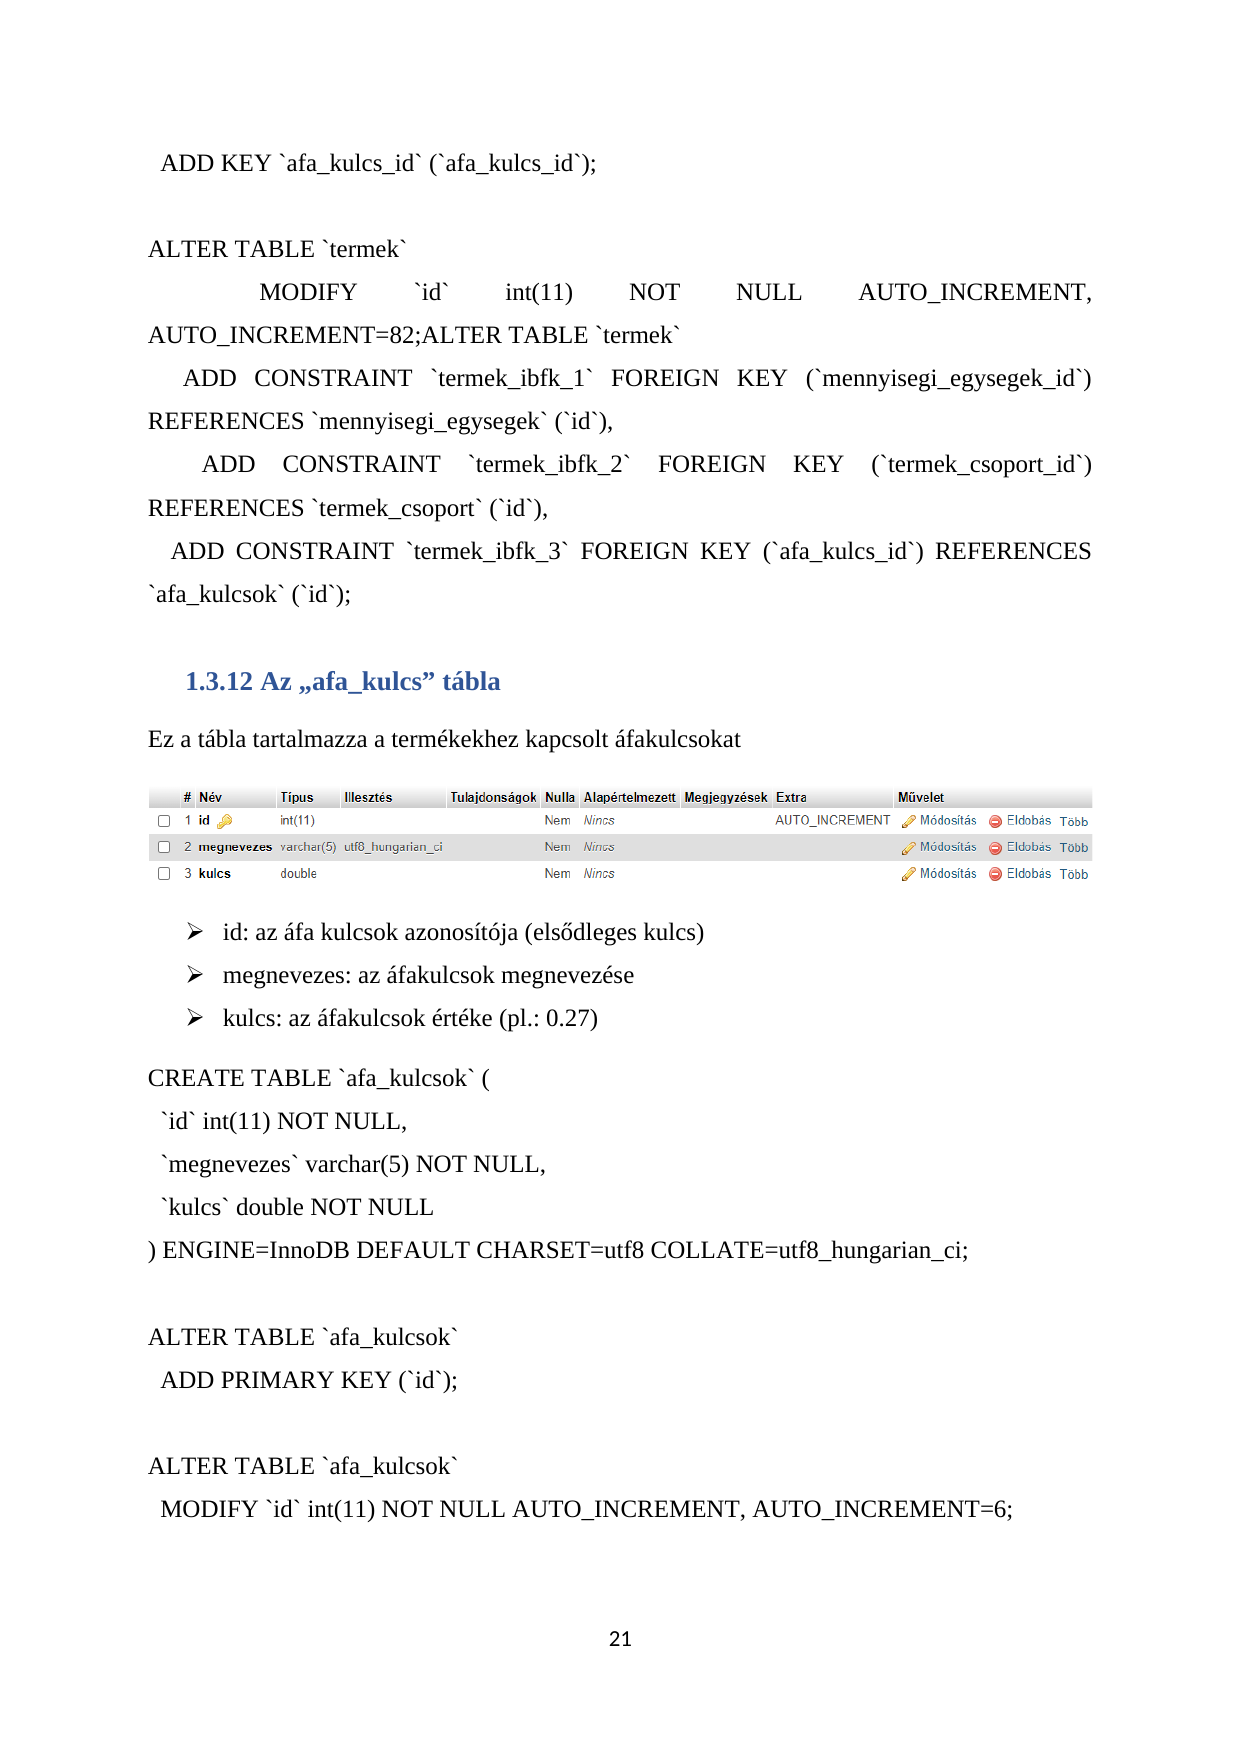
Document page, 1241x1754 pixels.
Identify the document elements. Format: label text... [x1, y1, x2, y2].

text `megnevezes` varchar(5) NOT NULL, [148, 1149, 1093, 1178]
text ALTER TABLE `afa_kulcsok` [148, 1451, 1093, 1480]
text ADD KEY `afa_kulcs_id` (`afa_kulcs_id`); [148, 148, 1093, 176]
text ADD CONSTRAINT `termek_ibfk_1` FOREIGN KEY (`mennyisegi_egysegek_id`) REFERENCES `mennyisegi_egysegek` (`id`), [148, 363, 1093, 435]
list megnevezes: az áfakulcsok megnevezése [185, 960, 1093, 989]
text ALTER TABLE `afa_kulcsok` [148, 1322, 1093, 1350]
text ) ENGINE=InnoDB DEFAULT CHARSET=utf8 COLLATE=utf8_hungarian_ci; [148, 1235, 1093, 1264]
text ADD CONSTRAINT `termek_ibfk_2` FOREIGN KEY (`termek_csoport_id`) REFERENCES `termek_csoport` (`id`), [148, 449, 1093, 521]
picture [147, 783, 1093, 887]
text Ez a tábla tartalmazza a termékekhez kapcsolt áfakulcsokat [148, 724, 1093, 752]
list id: az áfa kulcsok azonosítója (elsődleges kulcs) [185, 917, 1093, 946]
text `kulcs` double NOT NULL [148, 1192, 1093, 1221]
text MODIFY `id` int(11) NOT NULL AUTO_INCREMENT, AUTO_INCREMENT=82;ALTER TABLE `termek` [148, 277, 1093, 349]
text ALTER TABLE `termek` [148, 234, 1093, 263]
text ADD PRIMARY KEY (`id`); [148, 1365, 1093, 1393]
list kulcs: az áfakulcsok értéke (pl.: 0.27) [185, 1003, 1093, 1032]
text ADD CONSTRAINT `termek_ibfk_3` FOREIGN KEY (`afa_kulcs_id`) REFERENCES `afa_kulcsok` (`id`); [148, 536, 1093, 608]
text MODIFY `id` int(11) NOT NULL AUTO_INCREMENT, AUTO_INCREMENT=6; [148, 1494, 1093, 1523]
subtitle Az „afa_kulcs” tábla [185, 665, 1093, 696]
text `id` int(11) NOT NULL, [148, 1106, 1093, 1135]
text CREATE TABLE `afa_kulcsok` ( [148, 1063, 1093, 1092]
